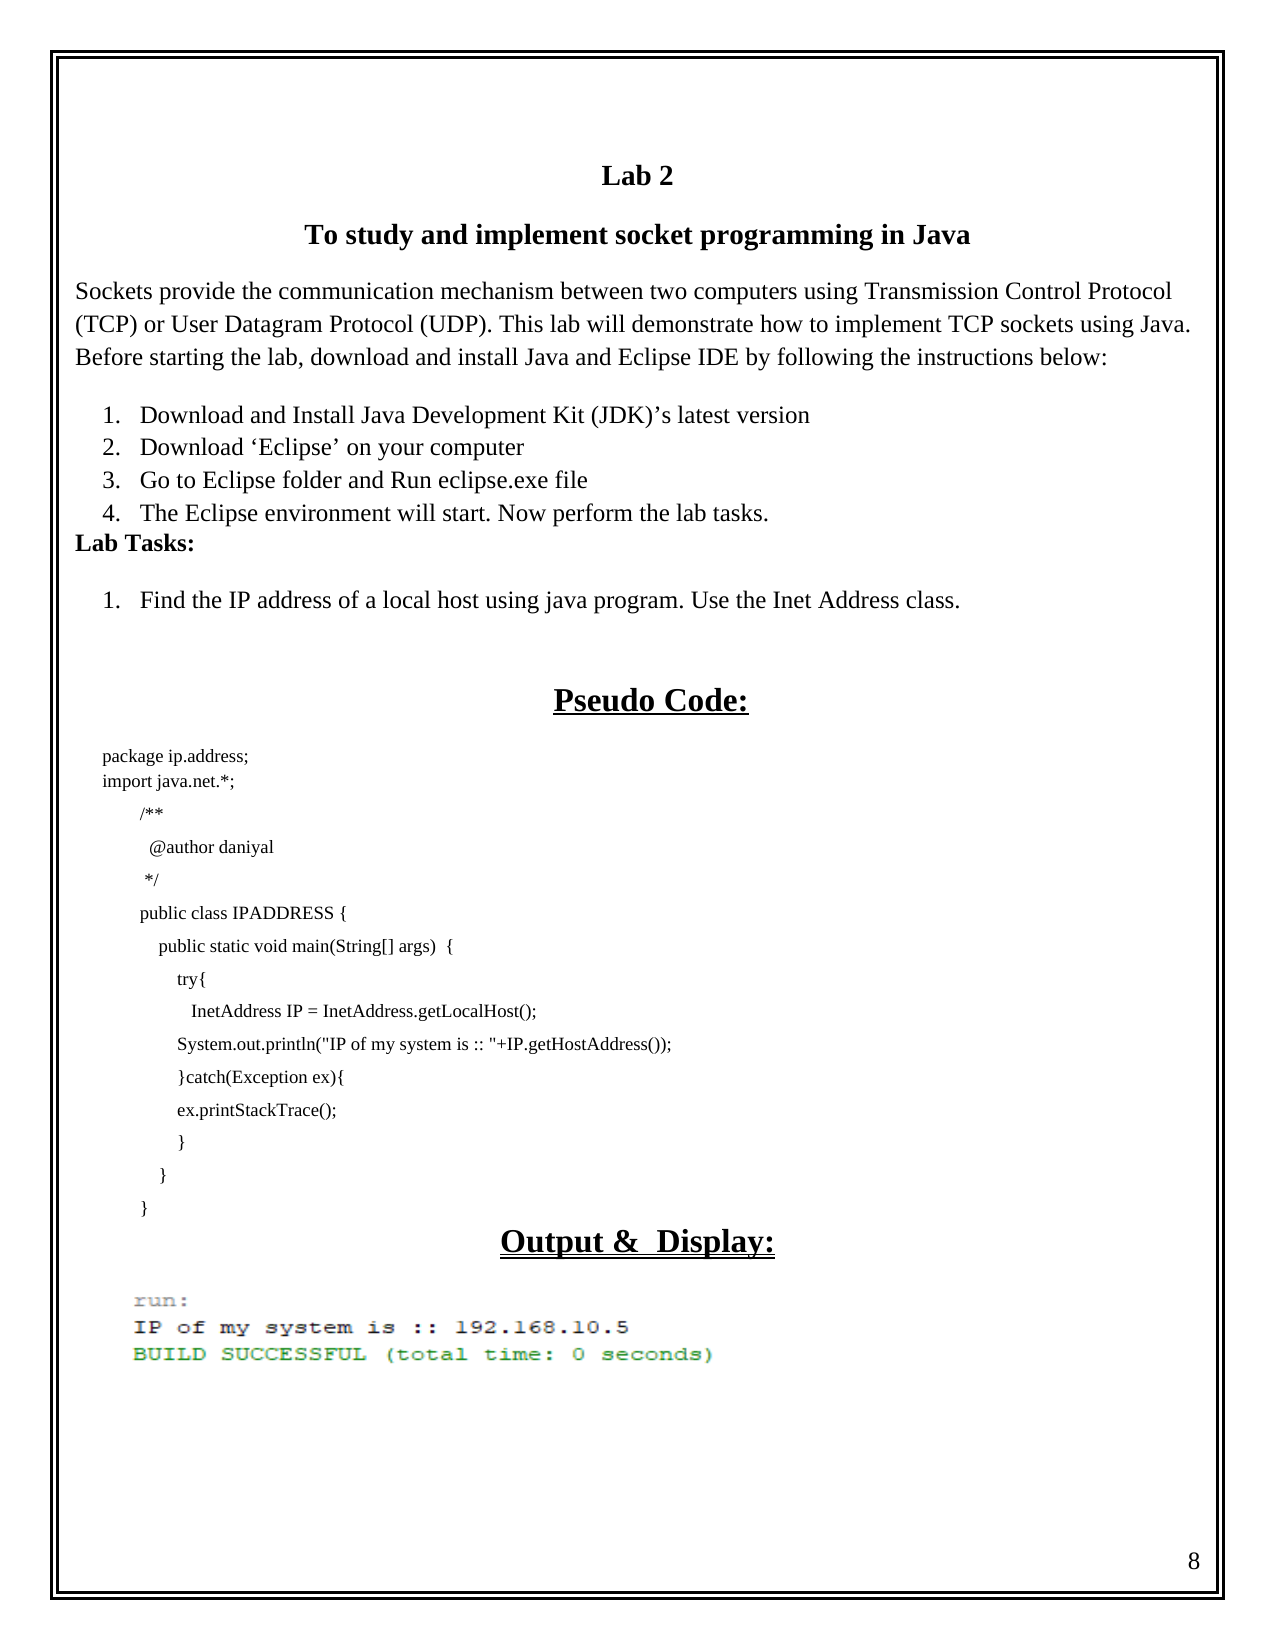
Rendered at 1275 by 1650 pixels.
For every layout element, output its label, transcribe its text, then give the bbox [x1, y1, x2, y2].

text import java.net.*; [102, 770, 1200, 791]
text ex.printStackTrace(); [139, 1090, 1203, 1123]
text Pseudo Code: [102, 680, 1200, 718]
text try{ [139, 959, 1203, 991]
text System.out.println("IP of my system is :: "+IP.getHostAddress()); [139, 1024, 1203, 1057]
text To study and implement socket programming in Java [75, 217, 1200, 251]
text }catch(Exception ex){ [139, 1057, 1203, 1090]
list Download ‘Eclipse’ on your computer [102, 429, 1203, 462]
text } [139, 1123, 1203, 1156]
text */ [139, 860, 1203, 893]
text package ip.address; [102, 745, 1200, 767]
list The Eclipse environment will start. Now perform the lab tasks. [102, 495, 1203, 528]
text } [139, 1188, 1203, 1221]
text public class IPADDRESS { [139, 893, 1203, 926]
text Lab 2 [75, 158, 1200, 191]
list Find the IP address of a local host using java program. Use the Inet Address class. [102, 582, 1203, 615]
list Go to Eclipse folder and Run eclipse.exe file [102, 462, 1203, 495]
text public static void main(String[] args) { [139, 926, 1203, 959]
text @author daniyal [139, 827, 1203, 860]
text Lab Tasks: [75, 528, 1200, 557]
text /** [139, 794, 1203, 827]
text Sockets provide the communication mechanism between two computers using Transmission Control Protocol (TCP) or User Datagram Protocol (UDP). This lab will demonstrate how to implement TCP sockets using Java. Before starting the lab, download and install Java and Eclipse IDE by following the instructions below: [75, 276, 1200, 371]
list Download and Install Java Development Kit (JDK)’s latest version [102, 397, 1203, 429]
text InetAddress IP = InetAddress.getLocalHost(); [139, 991, 1203, 1024]
text } [139, 1156, 1203, 1188]
text Output & Display: [75, 1221, 1200, 1259]
